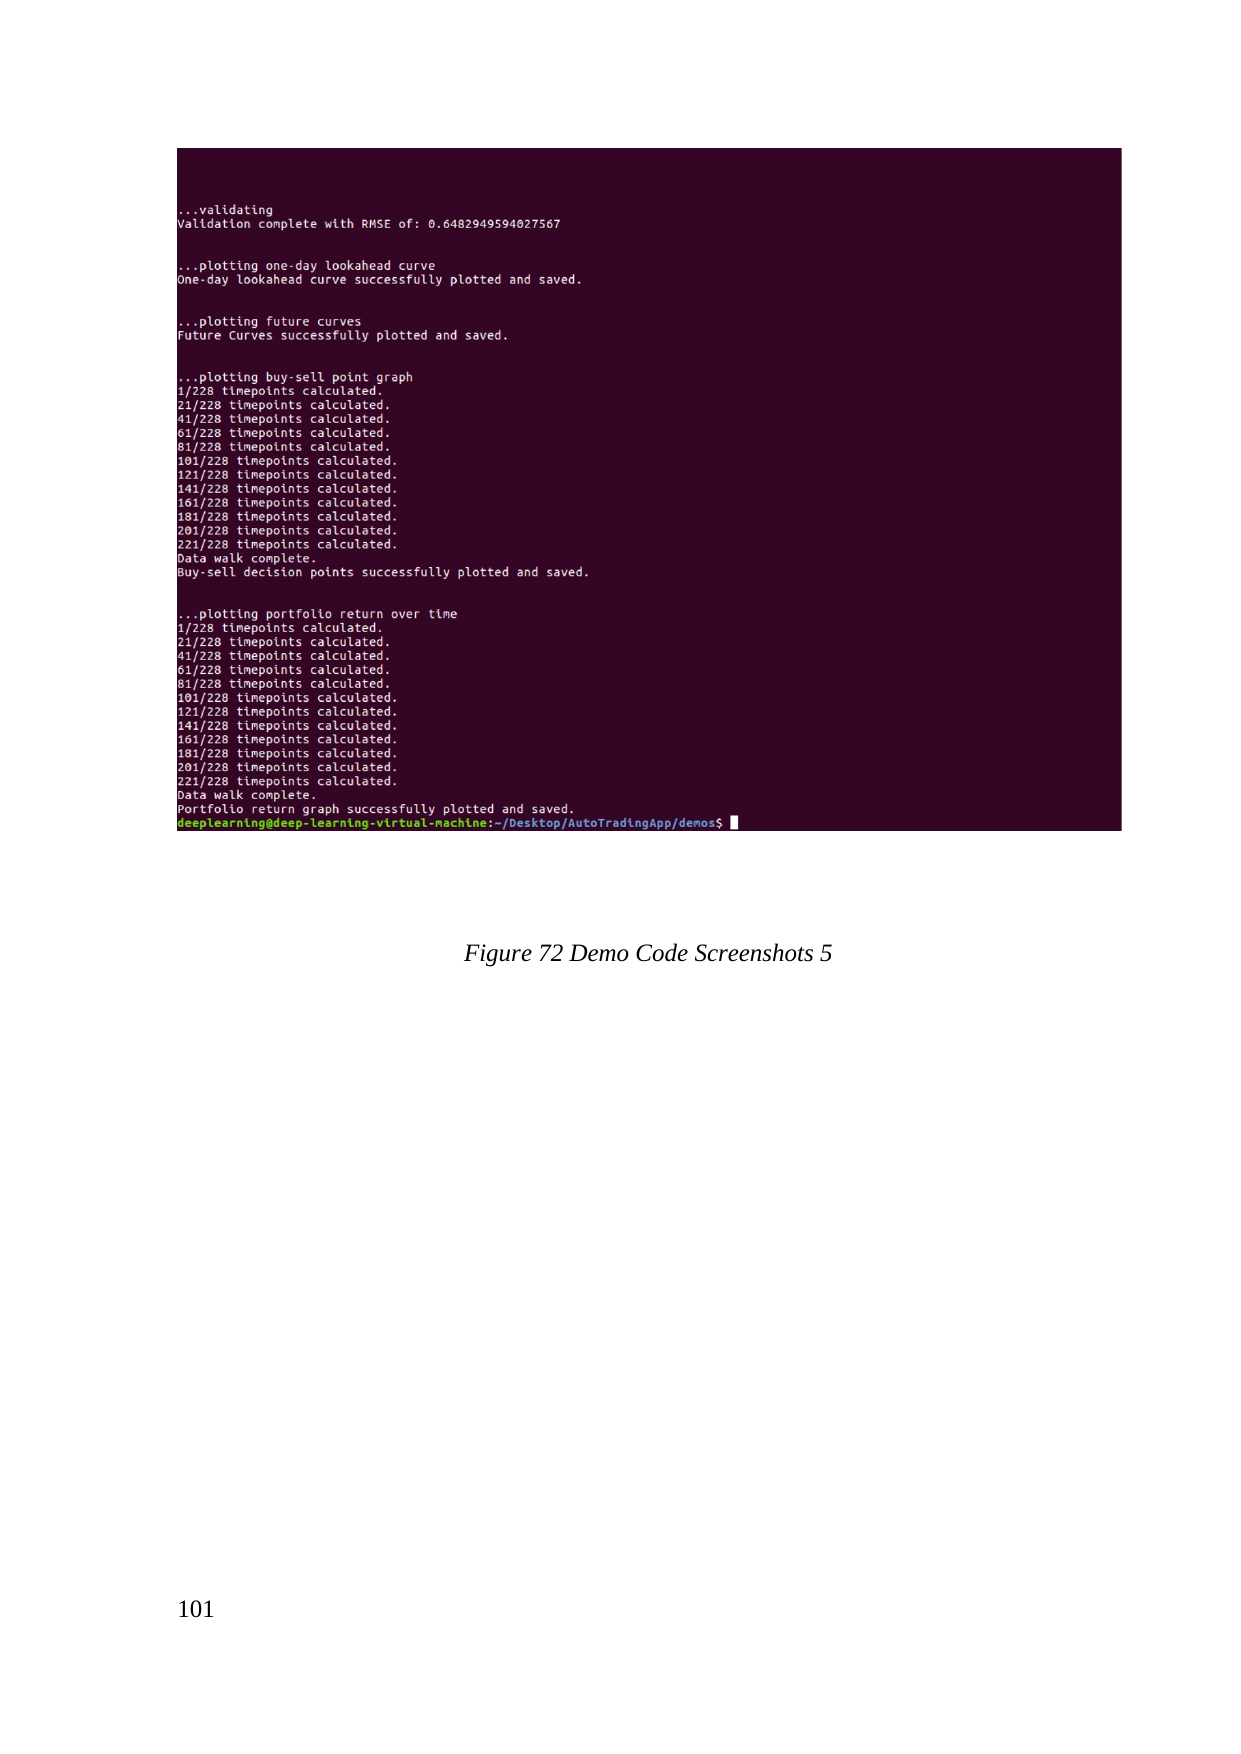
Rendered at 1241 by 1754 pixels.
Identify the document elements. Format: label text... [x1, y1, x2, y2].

picture [177, 148, 1122, 831]
text Figure 72 Demo Code Screenshots 5 [177, 938, 1122, 967]
